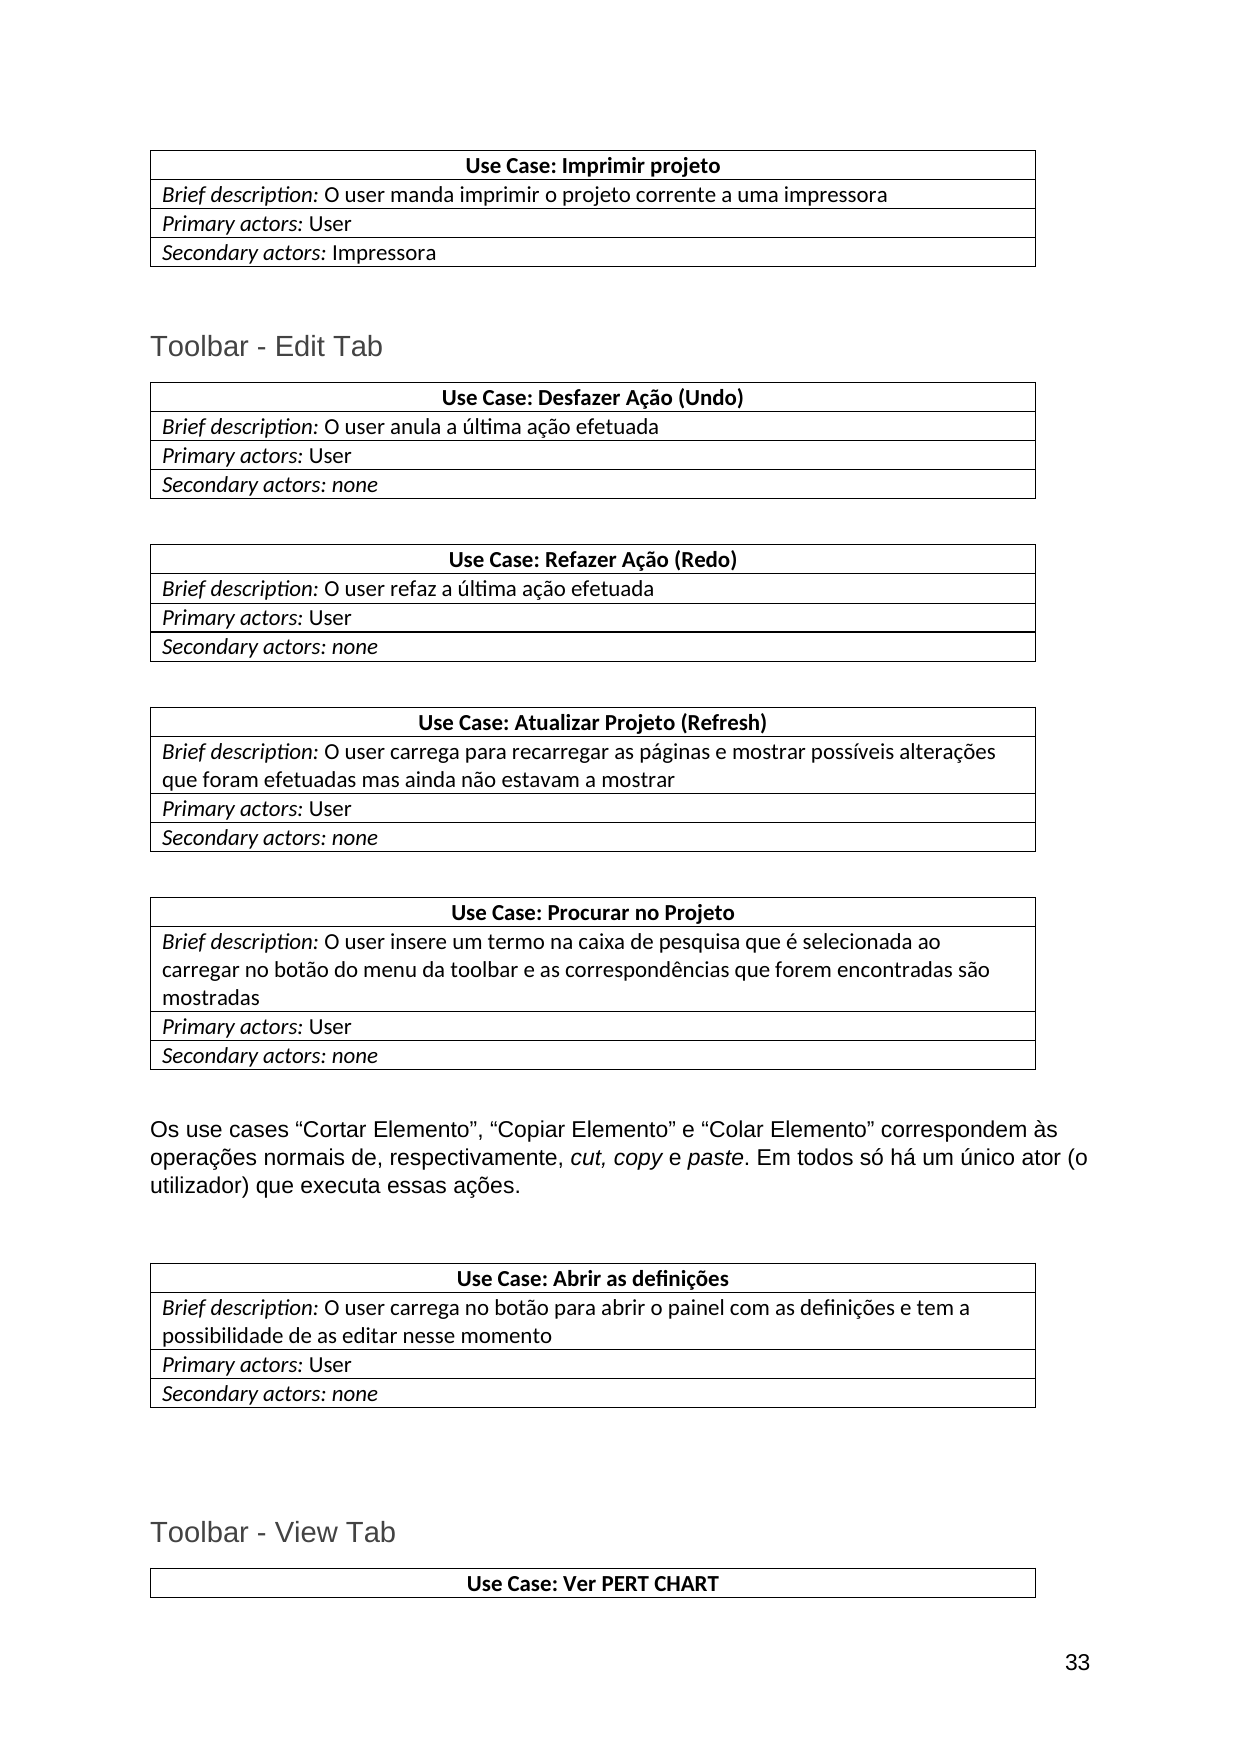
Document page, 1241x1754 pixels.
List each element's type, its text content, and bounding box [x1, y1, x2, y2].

table_header Use Case: Desfazer Ação (Undo) [151, 383, 1035, 411]
table_header Use Case: Refazer Ação (Redo) [151, 545, 1035, 573]
table_cell Secondary actors: none [151, 1041, 1035, 1069]
table_cell Secondary actors: none [151, 823, 1035, 851]
table_cell Secondary actors: none [151, 633, 1035, 661]
table_cell Brief description: O user carrega para recarregar as páginas e mostrar possíveis alterações que foram efetuadas mas ainda não estavam a mostrar [151, 737, 1035, 793]
table_cell Primary actors: User [151, 441, 1035, 469]
table_cell Primary actors: User [151, 1012, 1035, 1040]
table_cell Secondary actors: none [151, 1379, 1035, 1407]
text Os use cases “Cortar Elemento”, “Copiar Elemento” e “Colar Elemento” correspondem às operações normais de, respectivamente, cut, copy e paste. Em todos só há um único ator (o utilizador) que executa essas ações. [150, 1116, 1090, 1199]
table_header Use Case: Abrir as definições [151, 1264, 1035, 1292]
table_cell Brief description: O user insere um termo na caixa de pesquisa que é selecionada ao carregar no botão do menu da toolbar e as correspondências que forem encontradas são mostradas [151, 927, 1035, 1011]
table_cell Primary actors: User [151, 794, 1035, 822]
table_cell Primary actors: User [151, 209, 1035, 237]
table_cell Brief description: O user refaz a última ação efetuada [151, 574, 1035, 602]
table_header Use Case: Ver PERT CHART [151, 1569, 1035, 1597]
subtitle Toolbar - View Tab [150, 1515, 1090, 1548]
subtitle Toolbar - Edit Tab [150, 329, 1090, 363]
table_header Use Case: Imprimir projeto [151, 151, 1035, 179]
table_cell Primary actors: User [151, 1350, 1035, 1378]
table_cell Brief description: O user carrega no botão para abrir o painel com as definições e tem a possibilidade de as editar nesse momento [151, 1293, 1035, 1349]
table_cell Brief description: O user anula a última ação efetuada [151, 412, 1035, 440]
table_cell Primary actors: User [151, 604, 1035, 631]
table_cell Secondary actors: none [151, 470, 1035, 498]
table_cell Secondary actors: Impressora [151, 238, 1035, 266]
table_header Use Case: Procurar no Projeto [151, 898, 1035, 926]
table_cell Brief description: O user manda imprimir o projeto corrente a uma impressora [151, 180, 1035, 208]
table_header Use Case: Atualizar Projeto (Refresh) [151, 708, 1035, 736]
